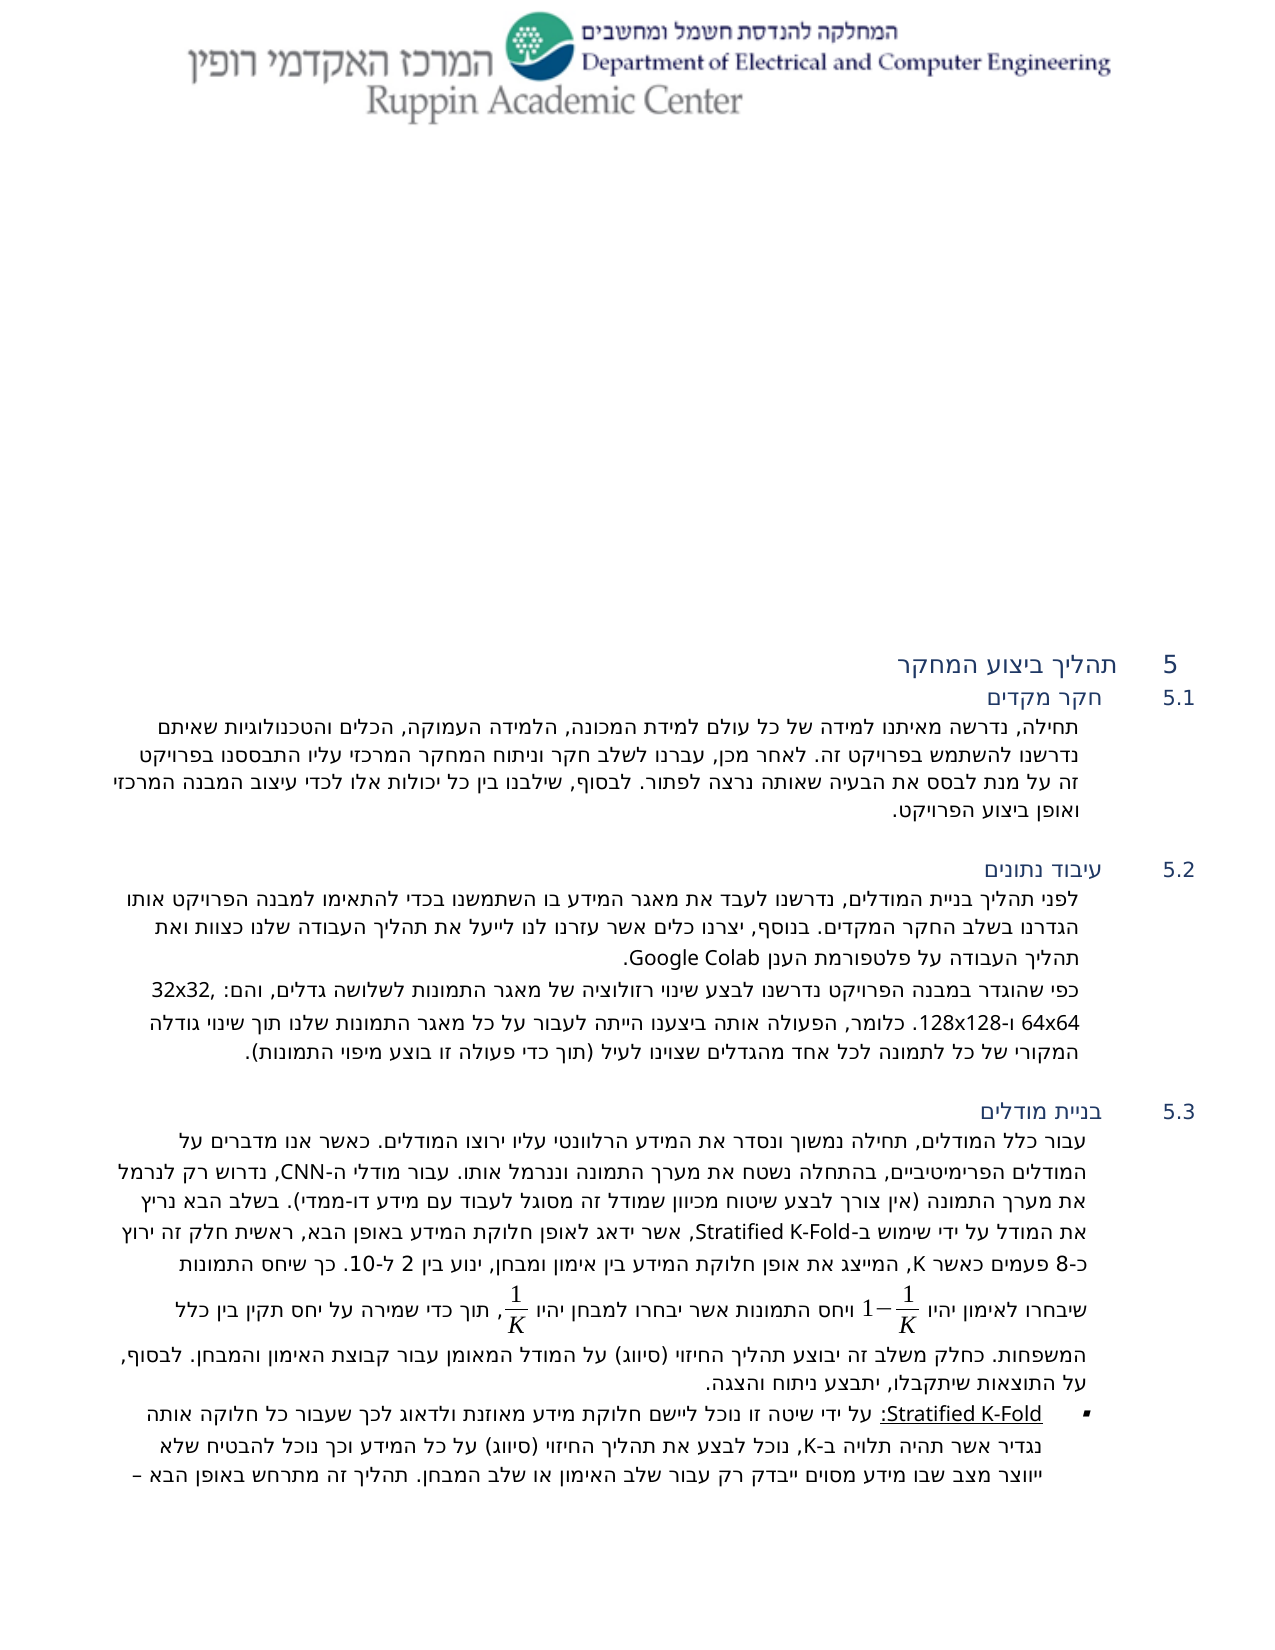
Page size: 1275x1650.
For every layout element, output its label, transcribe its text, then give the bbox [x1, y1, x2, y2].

list עיבוד נתונים [112, 857, 1162, 883]
picture [150, 9, 1125, 128]
list חקר מקדים [112, 684, 1162, 711]
text עבור כלל המודלים, תחילה נמשוך ונסדר את המידע הרלוונטי עליו ירוצו המודלים. כאשר אנו מדברים על המודלים הפרימיטיביים, בהתחלה נשטח את מערך התמונה וננרמל אותו. עבור מודלי ה-CNN, נדרוש רק לנרמל את מערך התמונה (אין צורך לבצע שיטוח מכיוון שמודל זה מסוגל לעבוד עם מידע דו-ממדי). בשלב הבא נריץ את המודל על ידי שימוש ב-Stratified K-Fold, אשר ידאג לאופן חלוקת המידע באופן הבא, ראשית חלק זה ירוץ כ-8 פעמים כאשר K, המייצג את אופן חלוקת המידע בין אימון ומבחן, ינוע בין 2 ל-10. כך שיחס התמונות שיבחרו לאימון יהיו ויחס התמונות אשר יבחרו למבחן יהיו , תוך כדי שמירה על יחס תקין בין כלל המשפחות. כחלק משלב זה יבוצע תהליך החיזוי (סיווג) על המודל המאומן עבור קבוצת האימון והמבחן. לבסוף, על התוצאות שיתקבלו, יתבצע ניתוח והצגה. [112, 1129, 1087, 1395]
list בניית מודלים [112, 1098, 1162, 1125]
list לפני תהליך בניית המודלים, נדרשנו לעבד את מאגר המידע בו השתמשנו בכדי להתאימו למבנה הפרויקט אותו הגדרנו בשלב החקר המקדים. בנוסף, יצרנו כלים אשר עזרנו לנו לייעל את תהליך העבודה שלנו כצוות ואת תהליך העבודה על פלטפורמת הענן Google Colab. [112, 887, 1080, 971]
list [112, 1399, 1080, 1487]
list תהליך ביצוע המחקר [112, 651, 1162, 680]
list תחילה, נדרשה מאיתנו למידה של כל עולם למידת המכונה, הלמידה העמוקה, הכלים והטכנולוגיות שאיתם נדרשנו להשתמש בפרויקט זה. לאחר מכן, עברנו לשלב חקר וניתוח המחקר המרכזי עליו התבססנו בפרויקט זה על מנת לבסס את הבעיה שאותה נרצה לפתור. לבסוף, שילבנו בין כל יכולות אלו לכדי עיצוב המבנה המרכזי ואופן ביצוע הפרויקט. [112, 715, 1080, 822]
list כפי שהוגדר במבנה הפרויקט נדרשנו לבצע שינוי רזולוציה של מאגר התמונות לשלושה גדלים, והם: 32x32, 64x64 ו-128x128. כלומר, הפעולה אותה ביצענו הייתה לעבור על כל מאגר התמונות שלנו תוך שינוי גודלה המקורי של כל לתמונה לכל אחד מהגדלים שצוינו לעיל (תוך כדי פעולה זו בוצע מיפוי התמונות). [112, 976, 1080, 1064]
